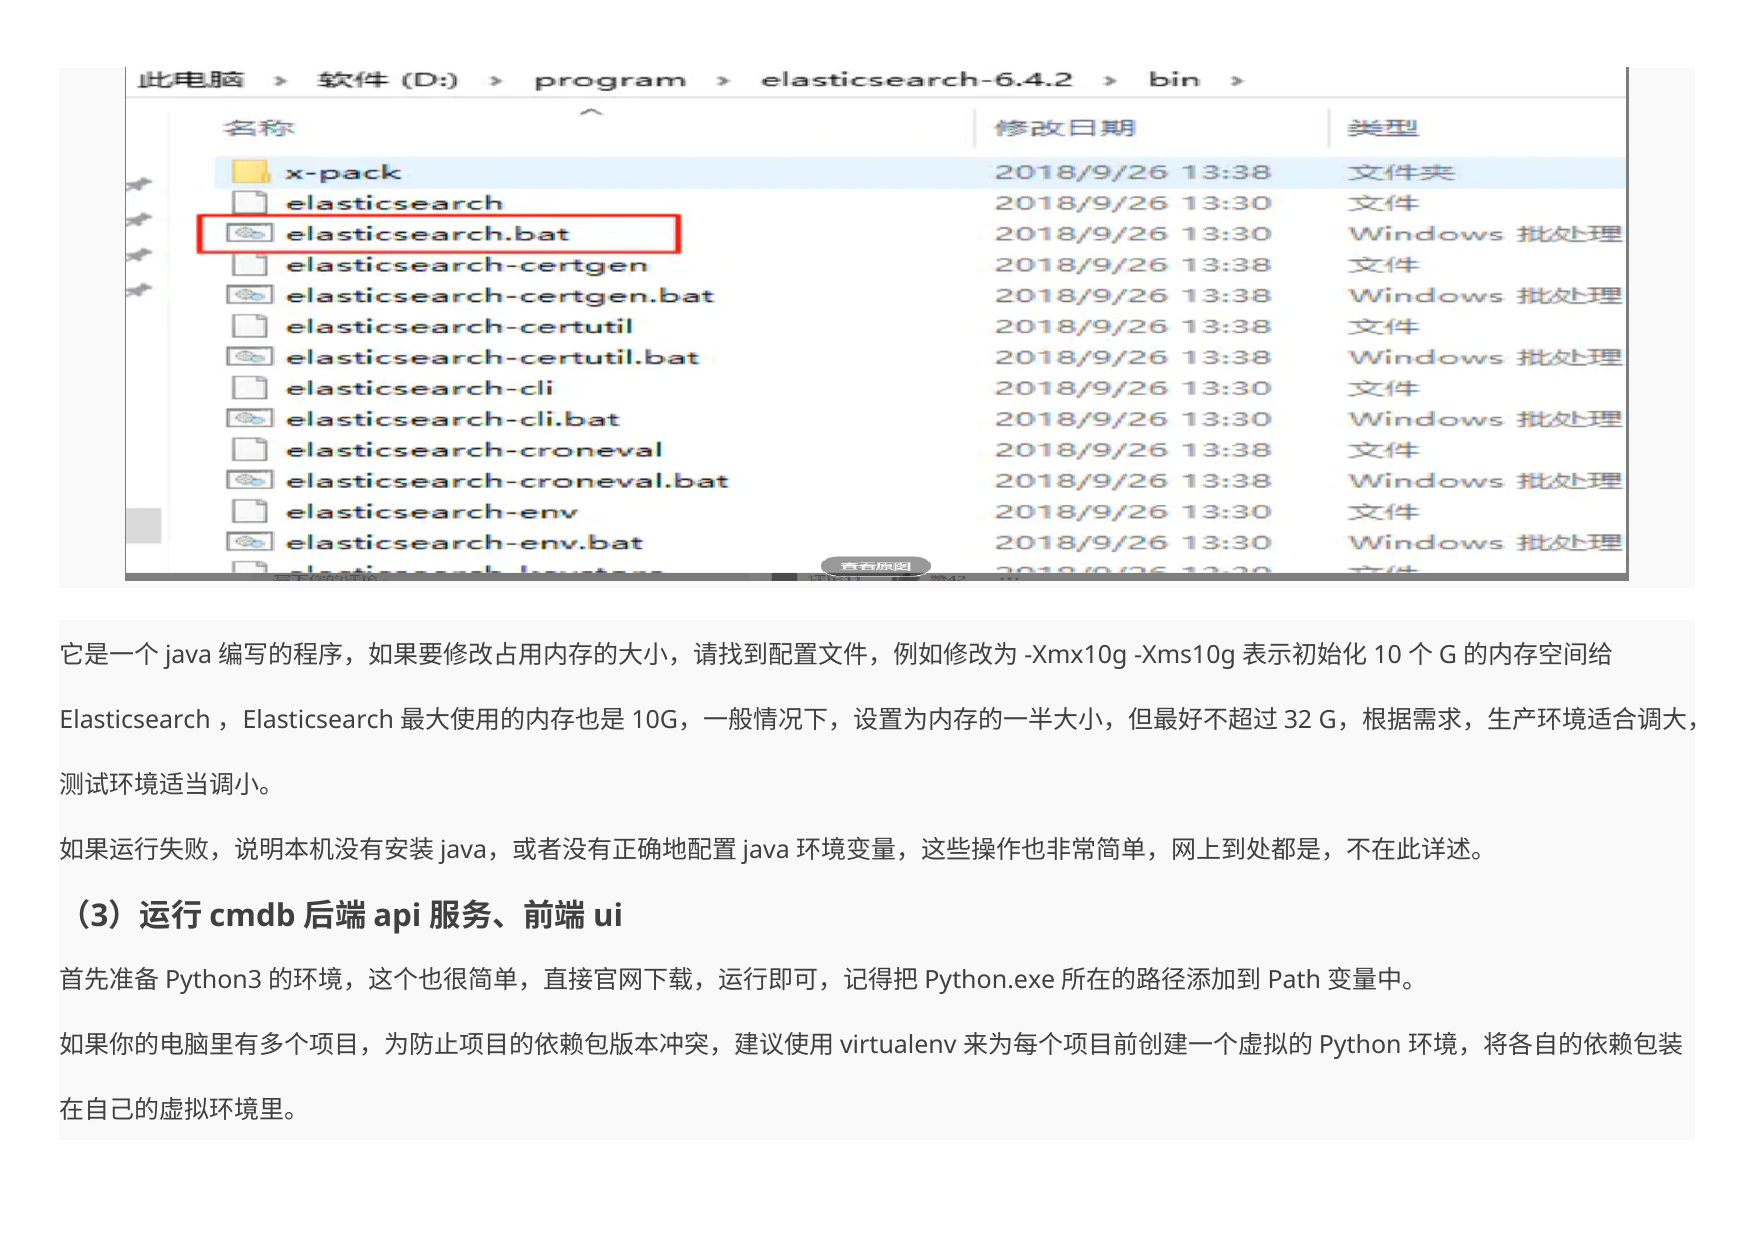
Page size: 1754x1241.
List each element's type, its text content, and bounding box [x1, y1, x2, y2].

text 如果你的电脑里有多个项目，为防止项目的依赖包版本冲突，建议使用 virtualenv 来为每个项目前创建一个虚拟的 Python 环境，将各自的依赖包装在自己的虚拟环境里。 [59, 1010, 1695, 1140]
text 它是一个 java 编写的程序，如果要修改占用内存的大小，请找到配置文件，例如修改为 -Xmx10g -Xms10g 表示初始化 10 个 G 的内存空间给 Elasticsearch ，Elasticsearch 最大使用的内存也是 10G，一般情况下，设置为内存的一半大小，但最好不超过 32 G，根据需求，生产环境适合调大，测试环境适当调小。 [59, 620, 1695, 815]
text 首先准备 Python3 的环境，这个也很简单，直接官网下载，运行即可，记得把 Python.exe 所在的路径添加到 Path 变量中。 [59, 945, 1695, 1010]
text 如果运行失败，说明本机没有安装 java，或者没有正确地配置 java 环境变量，这些操作也非常简单，网上到处都是，不在此详述。 [59, 815, 1695, 880]
text （3）运行 cmdb 后端 api 服务、前端 ui [59, 880, 1695, 945]
picture [125, 67, 1629, 581]
